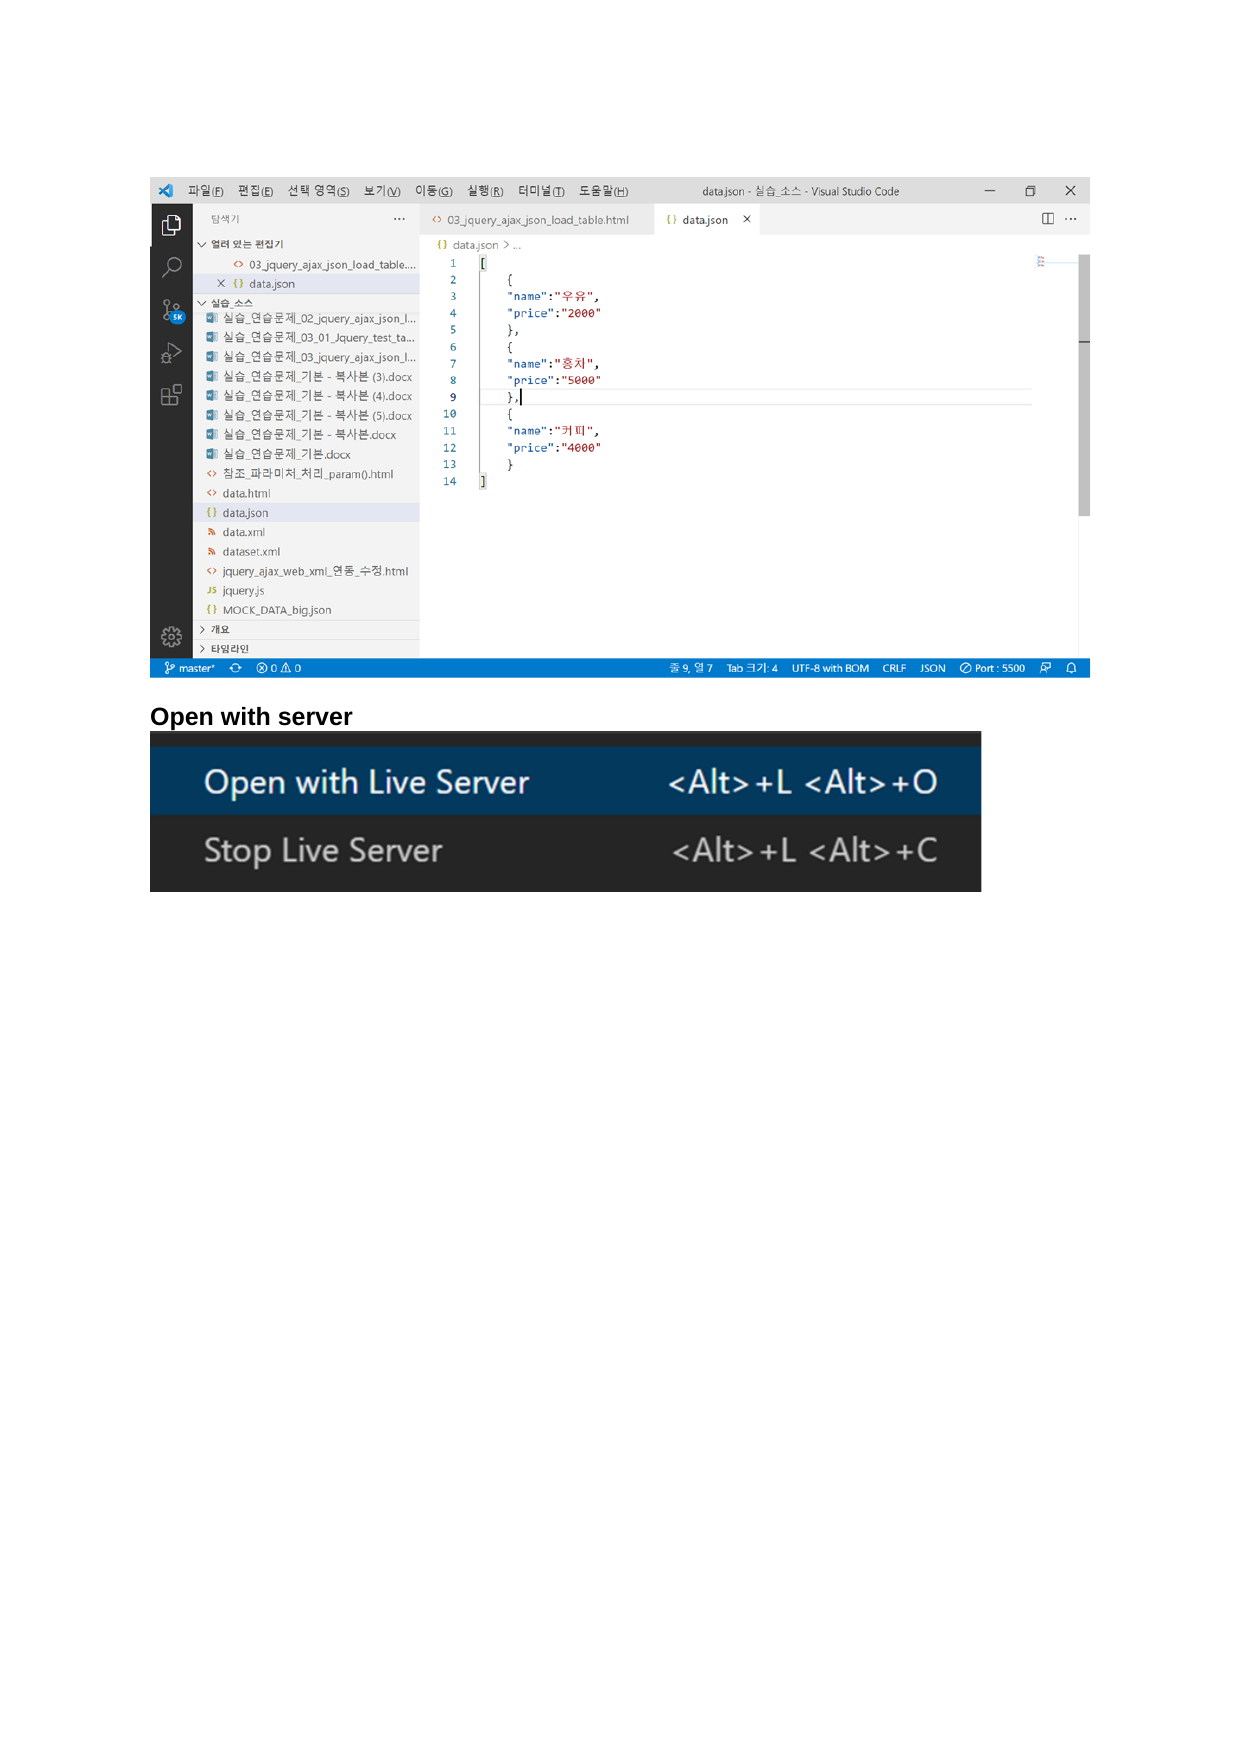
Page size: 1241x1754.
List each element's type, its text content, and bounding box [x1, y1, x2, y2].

picture [150, 731, 982, 892]
picture [150, 177, 1091, 678]
